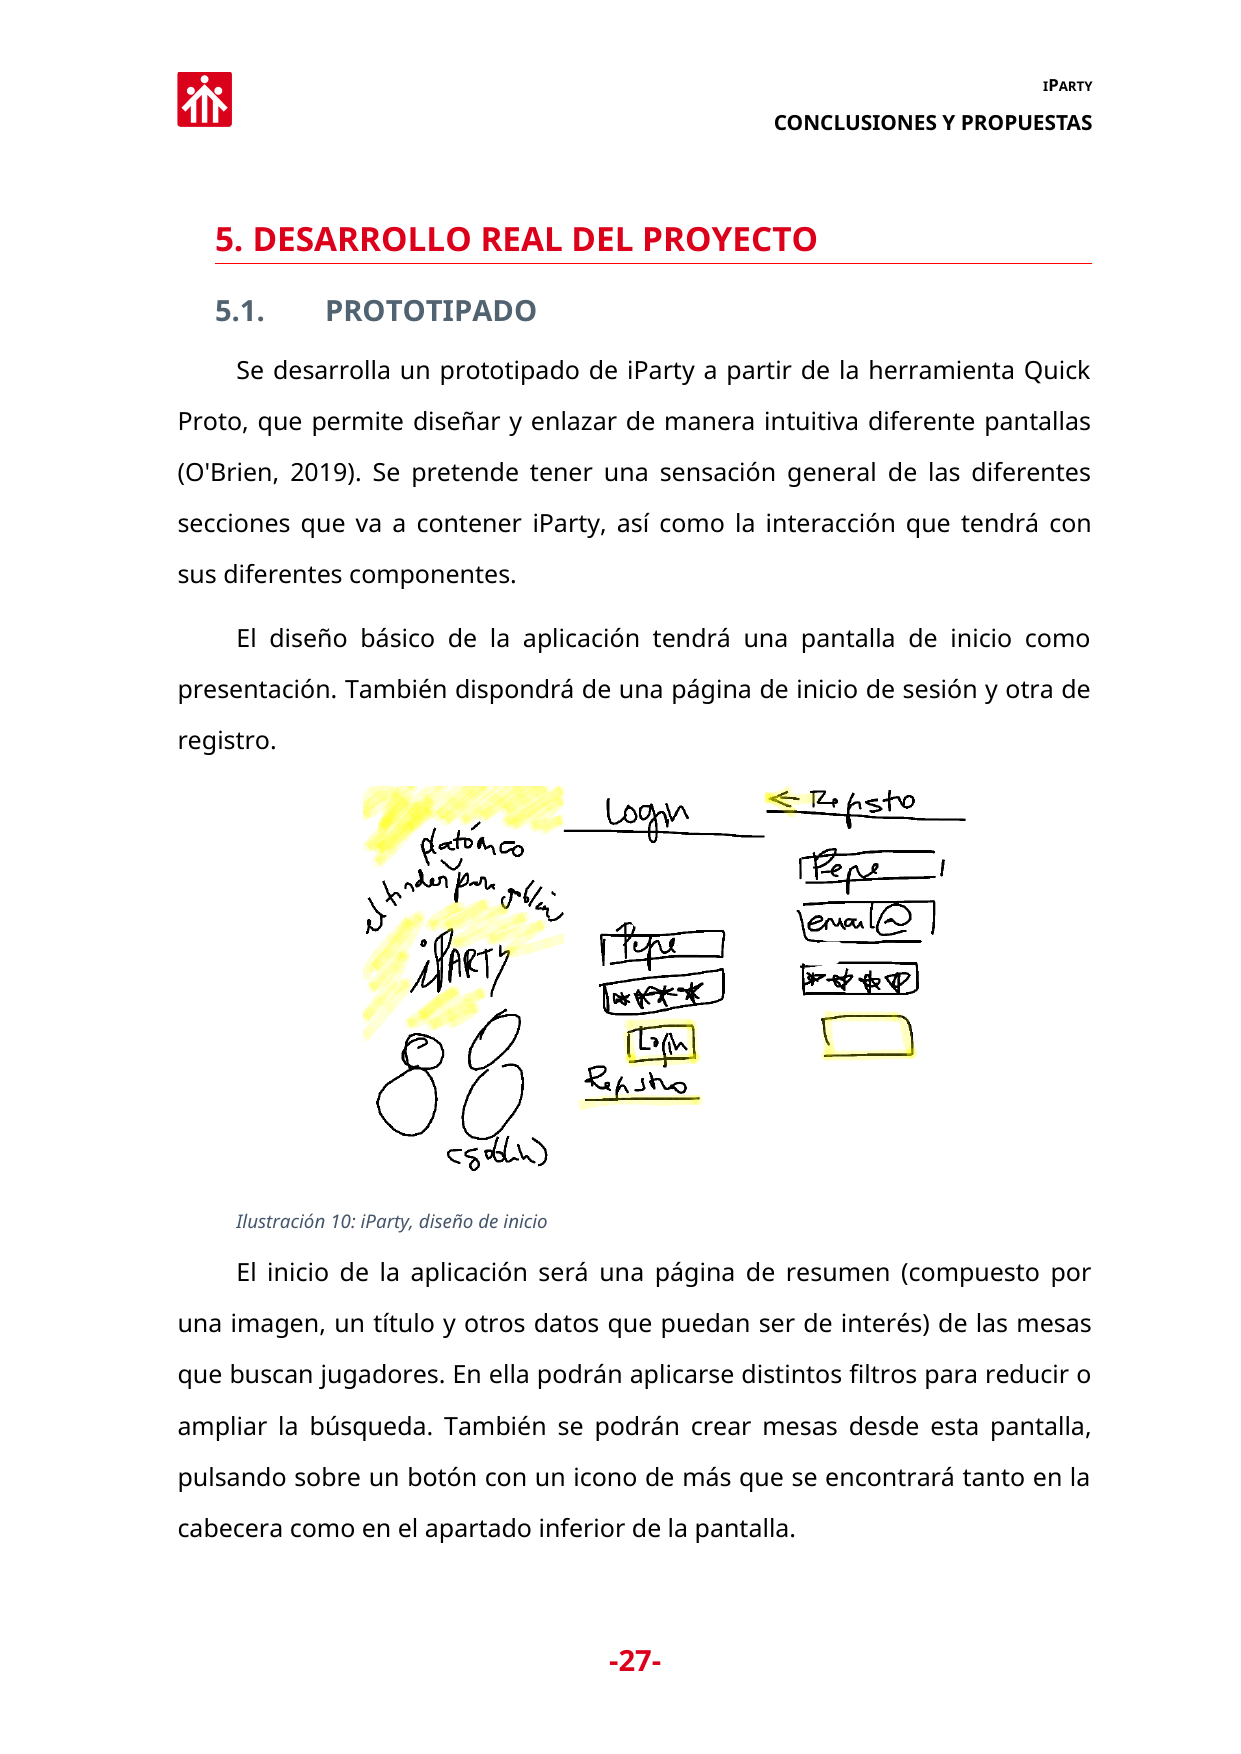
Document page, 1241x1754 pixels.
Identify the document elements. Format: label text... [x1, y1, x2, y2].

text El diseño básico de la aplicación tendrá una pantalla de inicio como presentación. También dispondrá de una página de inicio de sesión y otra de registro. [177, 621, 1092, 757]
picture [363, 786, 966, 1180]
picture [177, 72, 232, 127]
text Ilustración 10: iParty, diseño de inicio [177, 1209, 1092, 1234]
subtitle Prototipado [215, 290, 1092, 330]
text El inicio de la aplicación será una página de resumen (compuesto por una imagen, un título y otros datos que puedan ser de interés) de las mesas que buscan jugadores. En ella podrán aplicarse distintos filtros para reducir o ampliar la búsqueda. También se podrán crear mesas desde esta pantalla, pulsando sobre un botón con un icono de más que se encontrará tanto en la cabecera como en el apartado inferior de la pantalla. [177, 1255, 1092, 1544]
text Se desarrolla un prototipado de iParty a partir de la herramienta Quick Proto, que permite diseñar y enlazar de manera intuitiva diferente pantallas . Se pretende tener una sensación general de las diferentes secciones que va a contener iParty, así como la interacción que tendrá con sus diferentes componentes. [177, 353, 1092, 591]
subtitle Desarrollo real del proyecto [215, 216, 1092, 263]
